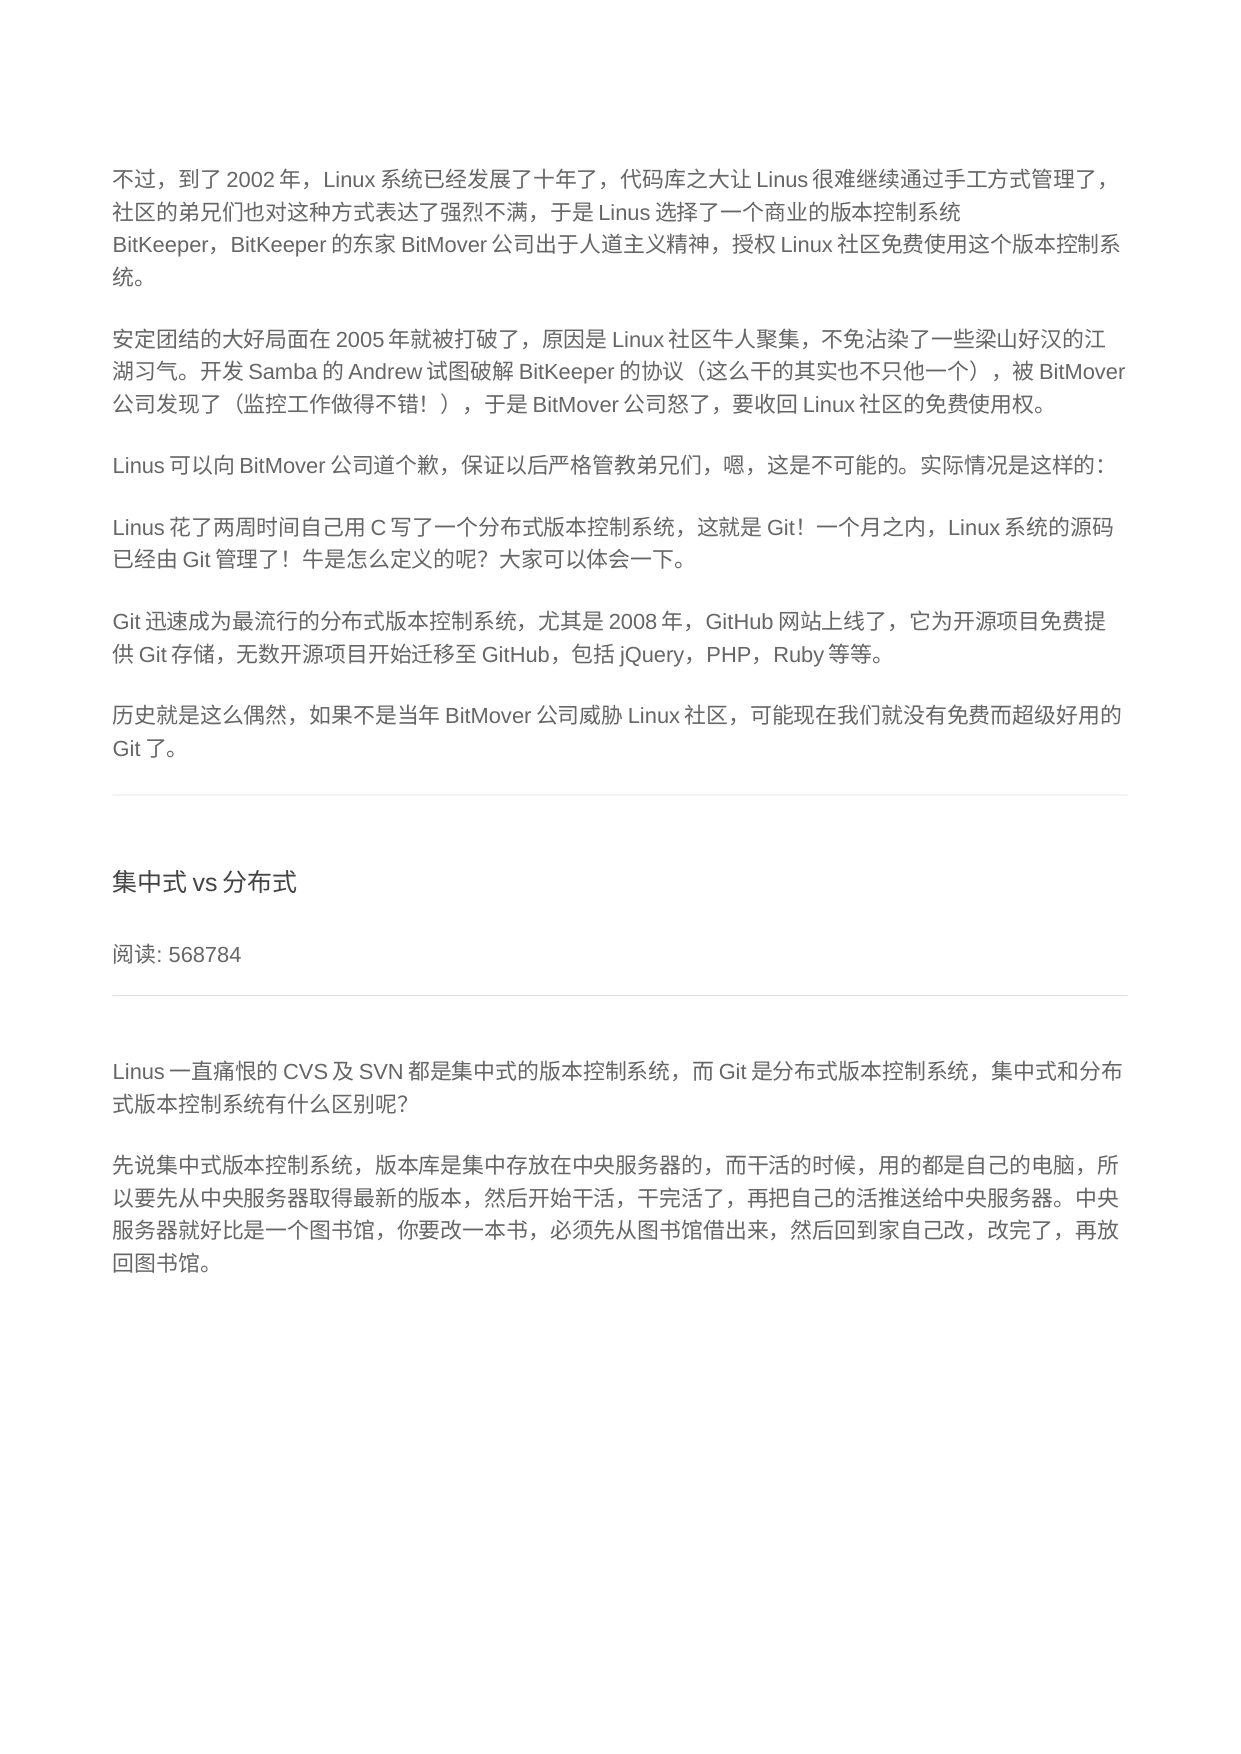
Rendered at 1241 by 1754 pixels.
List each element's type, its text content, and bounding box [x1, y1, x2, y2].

text Linus一直痛恨的CVS及SVN都是集中式的版本控制系统，而Git是分布式版本控制系统，集中式和分布式版本控制系统有什么区别呢？ [112, 1054, 1128, 1119]
text 集中式vs分布式 [112, 848, 1128, 913]
text 历史就是这么偶然，如果不是当年BitMover公司威胁Linux社区，可能现在我们就没有免费而超级好用的Git了。 [112, 698, 1128, 763]
text 先说集中式版本控制系统，版本库是集中存放在中央服务器的，而干活的时候，用的都是自己的电脑，所以要先从中央服务器取得最新的版本，然后开始干活，干完活了，再把自己的活推送给中央服务器。中央服务器就好比是一个图书馆，你要改一本书，必须先从图书馆借出来，然后回到家自己改，改完了，再放回图书馆。 [112, 1148, 1128, 1278]
text Linus可以向BitMover公司道个歉，保证以后严格管教弟兄们，嗯，这是不可能的。实际情况是这样的： [112, 448, 1128, 480]
text 不过，到了2002年，Linux系统已经发展了十年了，代码库之大让Linus很难继续通过手工方式管理了，社区的弟兄们也对这种方式表达了强烈不满，于是Linus选择了一个商业的版本控制系统BitKeeper，BitKeeper的东家BitMover公司出于人道主义精神，授权Linux社区免费使用这个版本控制系统。 [112, 162, 1128, 292]
text 阅读: 568784 [112, 936, 1128, 969]
text Linus花了两周时间自己用C写了一个分布式版本控制系统，这就是Git！一个月之内，Linux系统的源码已经由Git管理了！牛是怎么定义的呢？大家可以体会一下。 [112, 509, 1128, 574]
text Git迅速成为最流行的分布式版本控制系统，尤其是2008年，GitHub网站上线了，它为开源项目免费提供Git存储，无数开源项目开始迁移至GitHub，包括jQuery，PHP，Ruby等等。 [112, 604, 1128, 669]
text 安定团结的大好局面在2005年就被打破了，原因是Linux社区牛人聚集，不免沾染了一些梁山好汉的江湖习气。开发Samba的Andrew试图破解BitKeeper的协议（这么干的其实也不只他一个），被BitMover公司发现了（监控工作做得不错！），于是BitMover公司怒了，要收回Linux社区的免费使用权。 [112, 321, 1128, 419]
